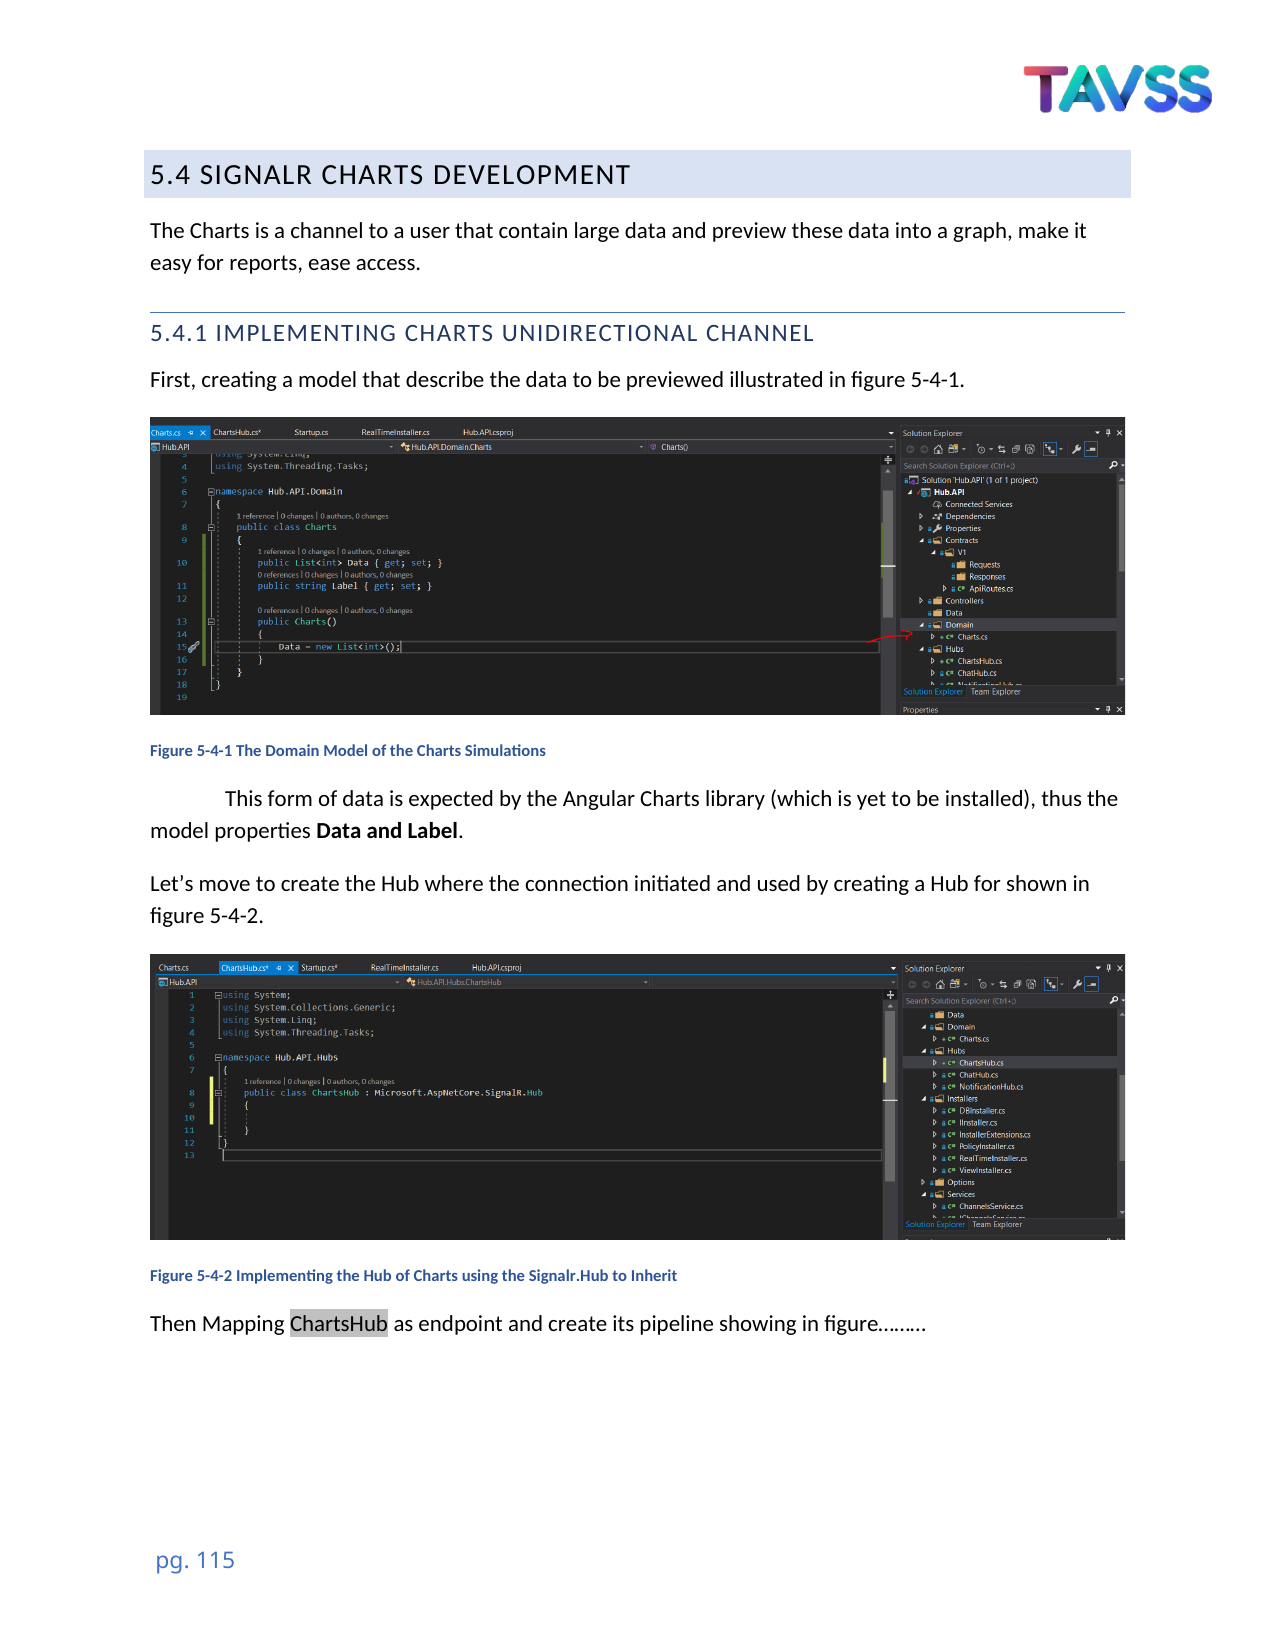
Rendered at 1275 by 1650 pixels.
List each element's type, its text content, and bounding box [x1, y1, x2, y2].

subtitle 5.4.1 Implementing Charts UNIDirectional Channel [150, 313, 1125, 348]
text The Charts is a channel to a user that contain large data and preview these data into a graph, make it easy for reports, ease access. [150, 216, 1125, 276]
text Figure 5-4-1 The Domain Model of the Charts Simulations [150, 740, 1125, 760]
picture [1002, 41, 1236, 135]
text This form of data is expected by the Angular Charts library (which is yet to be installed), thus the model properties Data and Label. [150, 784, 1125, 844]
text Figure 5-4-2 Implementing the Hub of Charts using the Signalr.Hub to Inherit [150, 1265, 1125, 1285]
subtitle 5.4 Signalr Charts Development [150, 156, 1125, 192]
picture [150, 954, 1125, 1240]
text Let’s move to create the Hub where the connection initiated and used by creating a Hub for shown in figure 5-4-2. [150, 869, 1125, 929]
picture [150, 417, 1125, 715]
text First, creating a model that describe the data to be previewed illustrated in figure 5-4-1. [150, 365, 1125, 393]
text Then Mapping ChartsHub as endpoint and create its pipeline showing in figure……… [388, 1309, 1125, 1337]
